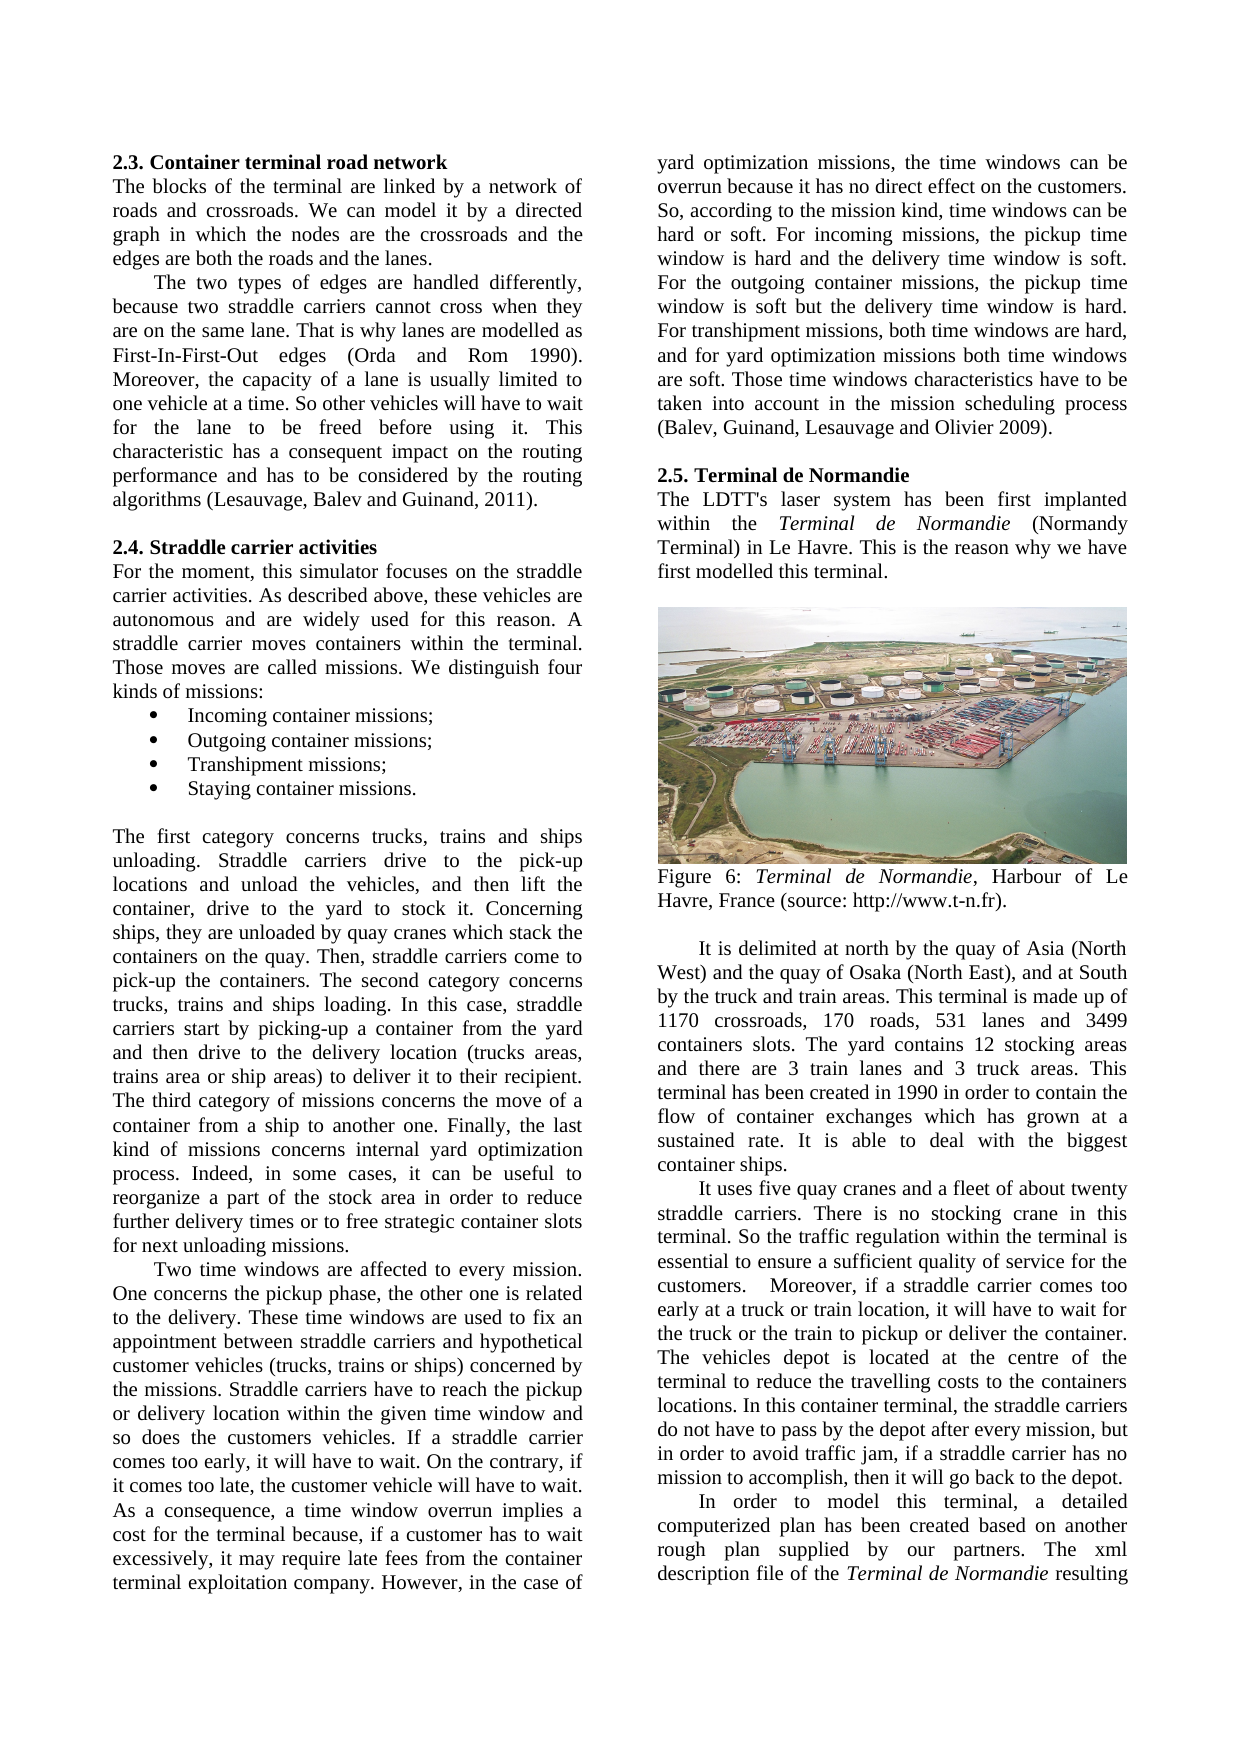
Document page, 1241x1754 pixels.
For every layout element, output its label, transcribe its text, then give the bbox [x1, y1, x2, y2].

subtitle Container terminal road network [112, 150, 583, 174]
text It uses five quay cranes and a fleet of about twenty straddle carriers. There is no stocking crane in this terminal. So the traffic regulation within the terminal is essential to ensure a sufficient quality of service for the customers. Moreover, if a straddle carrier comes too early at a truck or train location, it will have to wait for the truck or the train to pickup or deliver the container. The vehicles depot is located at the centre of the terminal to reduce the travelling costs to the containers locations. In this container terminal, the straddle carriers do not have to pass by the depot after every mission, but in order to avoid traffic jam, if a straddle carrier has no mission to accomplish, then it will go back to the depot. [657, 1176, 1128, 1489]
text Figure 6: Terminal de Normandie, Harbour of Le Havre, France (source: http://www.t-n.fr). [657, 863, 1128, 912]
list Outgoing container missions; [150, 727, 583, 752]
text Two time windows are affected to every mission. One concerns the pickup phase, the other one is related to the delivery. These time windows are used to fix an appointment between straddle carriers and hypothetical customer vehicles (trucks, trains or ships) concerned by the missions. Straddle carriers have to reach the pickup or delivery location within the given time window and so does the customers vehicles. If a straddle carrier comes too early, it will have to wait. On the contrary, if it comes too late, the customer vehicle will have to wait. As a consequence, a time window overrun implies a cost for the terminal because, if a customer has to wait excessively, it may require late fees from the container terminal exploitation company. However, in the case of yard optimization missions, the time windows can be overrun because it has no direct effect on the customers. So, according to the mission kind, time windows can be hard or soft. For incoming missions, the pickup time window is hard and the delivery time window is soft. For the outgoing container missions, the pickup time window is soft but the delivery time window is hard. For transhipment missions, both time windows are hard, and for yard optimization missions both time windows are soft. Those time windows characteristics have to be taken into account in the mission scheduling process (Balev, Guinand, Lesauvage and Olivier 2009). [112, 1257, 583, 1594]
text The two types of edges are handled differently, because two straddle carriers cannot cross when they are on the same lane. That is why lanes are modelled as First-In-First-Out edges (Orda and Rom 1990). Moreover, the capacity of a lane is usually limited to one vehicle at a time. So other vehicles will have to wait for the lane to be freed before using it. This characteristic has a consequent impact on the routing performance and has to be considered by the routing algorithms (Lesauvage, Balev and Guinand, 2011). [112, 270, 583, 511]
list Staying container missions. [150, 776, 583, 800]
subtitle Terminal de Normandie [657, 463, 1128, 487]
text For the moment, this simulator focuses on the straddle carrier activities. As described above, these vehicles are autonomous and are widely used for this reason. A straddle carrier moves containers within the terminal. Those moves are called missions. We distinguish four kinds of missions: [112, 559, 583, 703]
picture [658, 607, 1127, 864]
text It is delimited at north by the quay of Asia (North West) and the quay of Osaka (North East), and at South by the truck and train areas. This terminal is made up of 1170 crossroads, 170 roads, 531 lanes and 3499 containers slots. The yard contains 12 stocking areas and there are 3 train lanes and 3 truck areas. This terminal has been created in 1990 in order to contain the flow of container exchanges which has grown at a sustained rate. It is able to deal with the biggest container ships. [657, 936, 1128, 1176]
text Two time windows are affected to every mission. One concerns the pickup phase, the other one is related to the delivery. These time windows are used to fix an appointment between straddle carriers and hypothetical customer vehicles (trucks, trains or ships) concerned by the missions. Straddle carriers have to reach the pickup or delivery location within the given time window and so does the customers vehicles. If a straddle carrier comes too early, it will have to wait. On the contrary, if it comes too late, the customer vehicle will have to wait. As a consequence, a time window overrun implies a cost for the terminal because, if a customer has to wait excessively, it may require late fees from the container terminal exploitation company. However, in the case of yard optimization missions, the time windows can be overrun because it has no direct effect on the customers. So, according to the mission kind, time windows can be hard or soft. For incoming missions, the pickup time window is hard and the delivery time window is soft. For the outgoing container missions, the pickup time window is soft but the delivery time window is hard. For transhipment missions, both time windows are hard, and for yard optimization missions both time windows are soft. Those time windows characteristics have to be taken into account in the mission scheduling process (Balev, Guinand, Lesauvage and Olivier 2009). [657, 150, 1128, 439]
subtitle Straddle carrier activities [112, 535, 583, 559]
list Incoming container missions; [150, 703, 583, 727]
list Transhipment missions; [150, 752, 583, 776]
text The LDTT's laser system has been first implanted within the Terminal de Normandie (Normandy Terminal) in Le Havre. This is the reason why we have first modelled this terminal. [657, 487, 1128, 583]
text The blocks of the terminal are linked by a network of roads and crossroads. We can model it by a directed graph in which the nodes are the crossroads and the edges are both the roads and the lanes. [112, 174, 583, 270]
text The first category concerns trucks, trains and ships unloading. Straddle carriers drive to the pick-up locations and unload the vehicles, and then lift the container, drive to the yard to stock it. Concerning ships, they are unloaded by quay cranes which stack the containers on the quay. Then, straddle carriers come to pick-up the containers. The second category concerns trucks, trains and ships loading. In this case, straddle carriers start by picking-up a container from the yard and then drive to the delivery location (trucks areas, trains area or ship areas) to deliver it to their recipient. The third category of missions concerns the move of a container from a ship to another one. Finally, the last kind of missions concerns internal yard optimization process. Indeed, in some cases, it can be useful to reorganize a part of the stock area in order to reduce further delivery times or to free strategic container slots for next unloading missions. [112, 824, 583, 1257]
